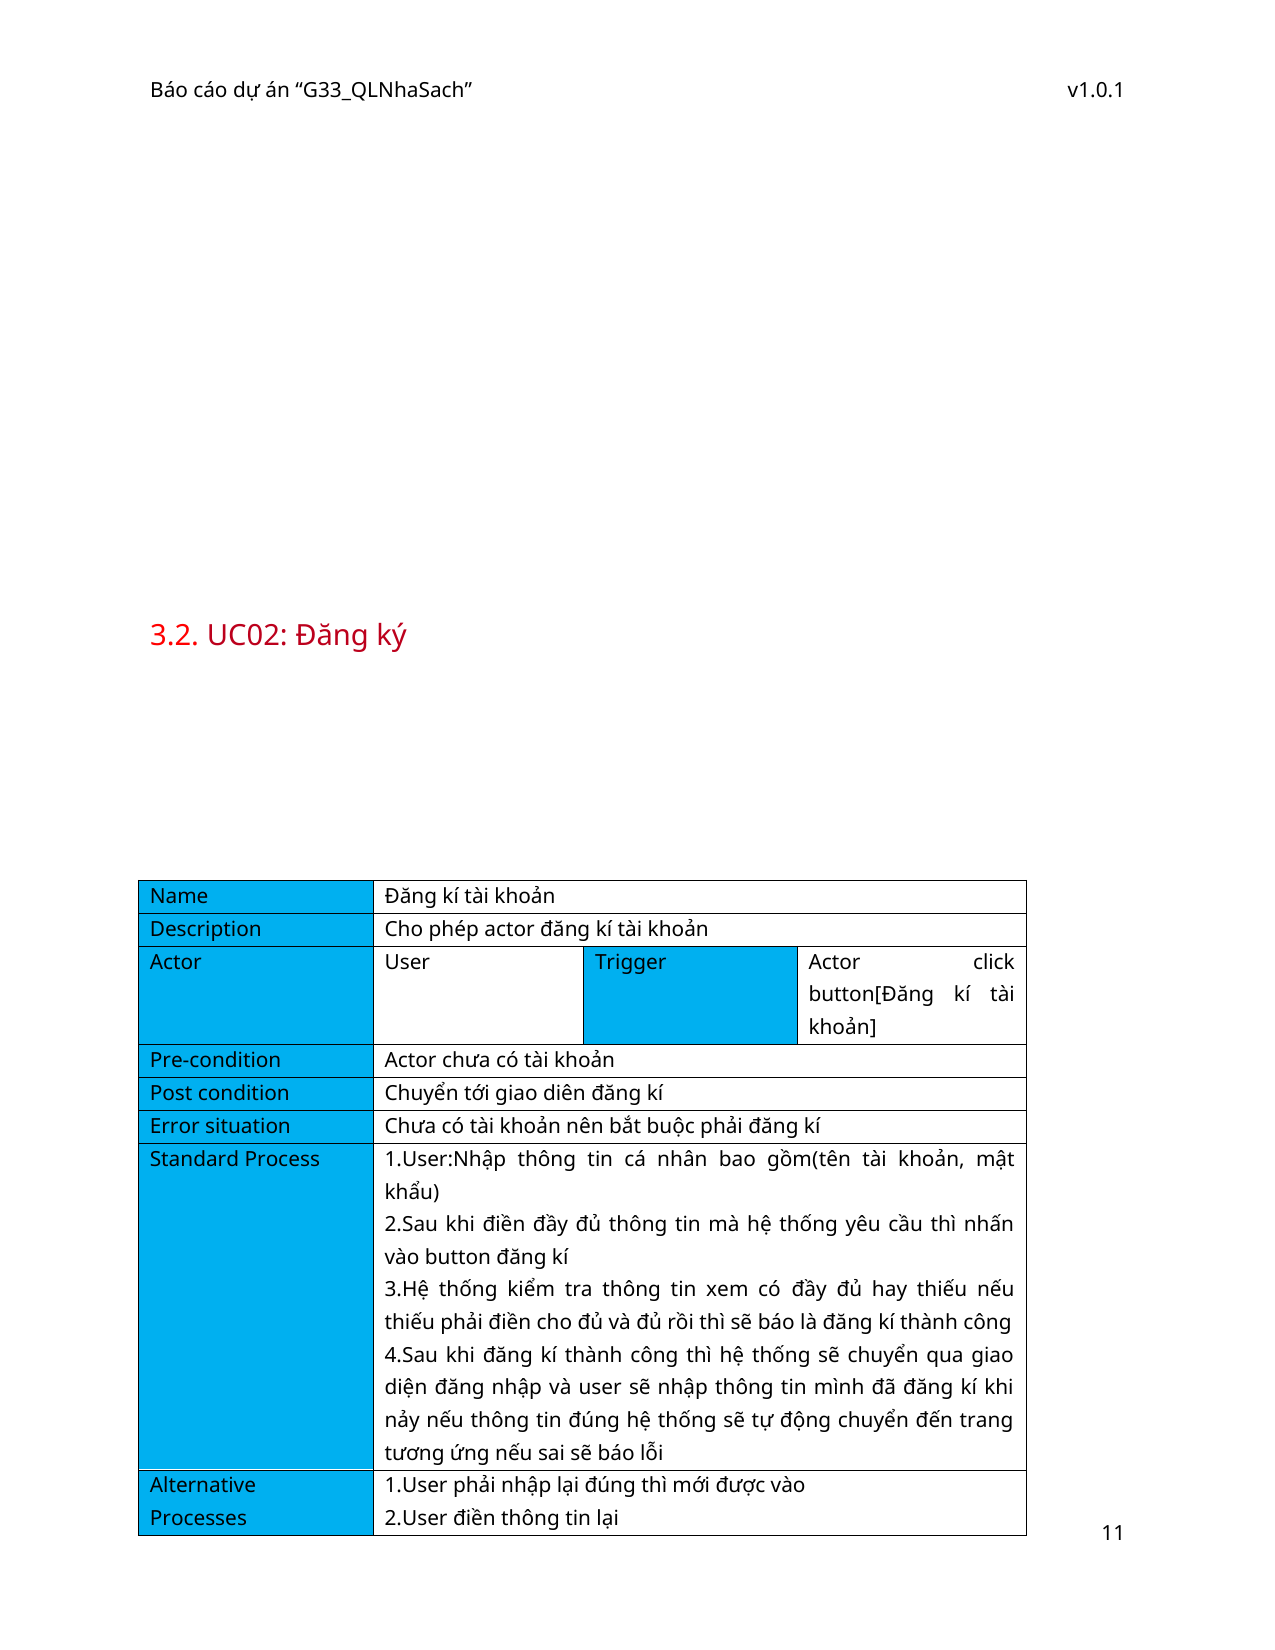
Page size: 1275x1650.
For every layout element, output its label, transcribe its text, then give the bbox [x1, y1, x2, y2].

table_cell Standard Process [139, 1144, 373, 1469]
table_header Name [139, 881, 373, 913]
table_cell 1.User phải nhập lại đúng thì mới được vào 2.User điền thông tin lại [374, 1471, 1026, 1535]
table_cell Post condition [139, 1078, 373, 1110]
table_cell Trigger [584, 947, 797, 1044]
subtitle UC02: Đăng ký [150, 614, 1125, 654]
table_cell 1.User:Nhập thông tin cá nhân bao gồm(tên tài khoản, mật khẩu) 2.Sau khi điền đầy đủ thông tin mà hệ thống yêu cầu thì nhấn vào button đăng kí 3.Hệ thống kiểm tra thông tin xem có đầy đủ hay thiếu nếu thiếu phải điền cho đủ và đủ rồi thì sẽ báo là đăng kí thành công 4.Sau khi đăng kí thành công thì hệ thống sẽ chuyển qua giao diện đăng nhập và user sẽ nhập thông tin mình đã đăng kí khi nảy nếu thông tin đúng hệ thống sẽ tự động chuyển đến trang tương ứng nếu sai sẽ báo lỗi [374, 1144, 1026, 1469]
table_cell Description [139, 914, 373, 946]
table_cell Actor click button[Đăng kí tài khoản] [798, 947, 1026, 1044]
table_cell Actor chưa có tài khoản [374, 1045, 1026, 1077]
table_cell Alternative Processes [139, 1471, 373, 1535]
table_header Đăng kí tài khoản [374, 881, 1026, 913]
table_cell Actor [139, 947, 373, 1044]
table_cell Error situation [139, 1111, 373, 1143]
table_cell User [374, 947, 583, 1044]
table_cell Chuyển tới giao diên đăng kí [374, 1078, 1026, 1110]
table_cell Chưa có tài khoản nên bắt buộc phải đăng kí [374, 1111, 1026, 1143]
table_cell Pre-condition [139, 1045, 373, 1077]
table_cell Cho phép actor đăng kí tài khoản [374, 914, 1026, 946]
